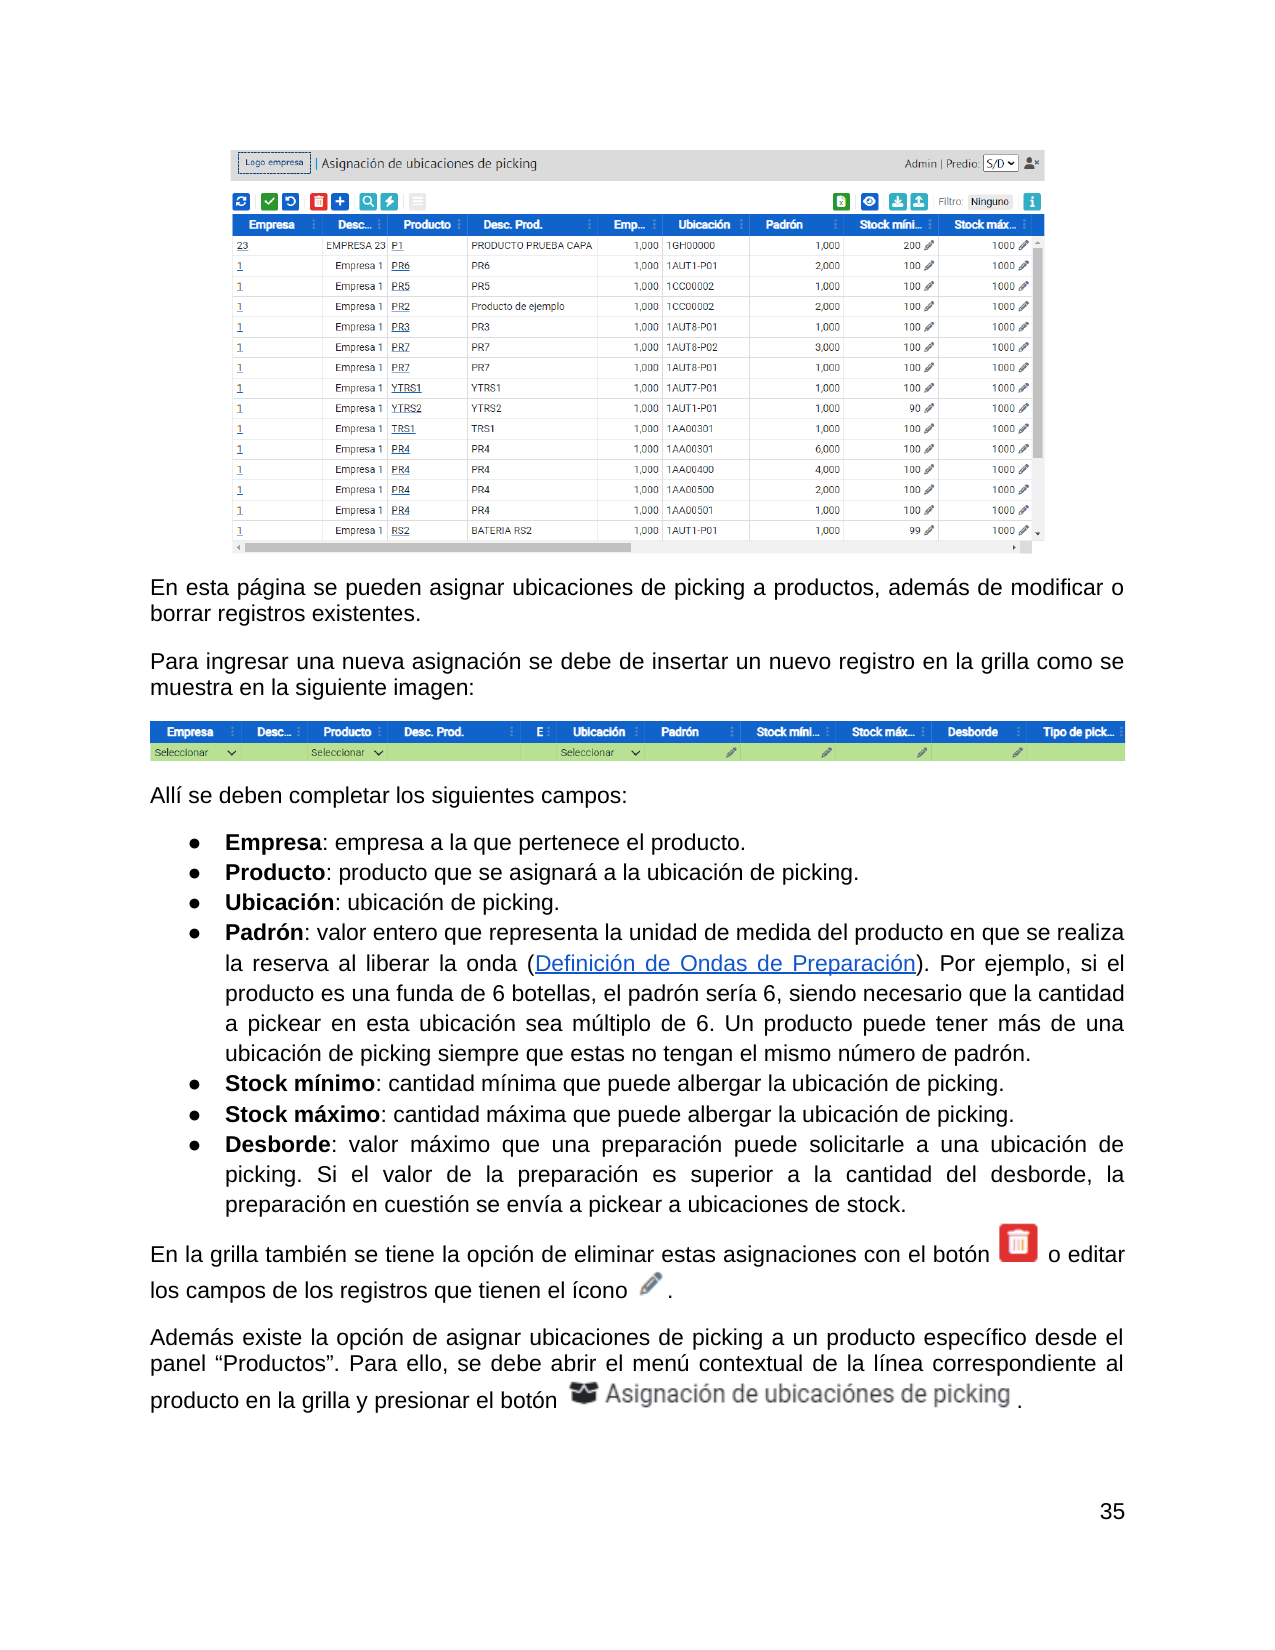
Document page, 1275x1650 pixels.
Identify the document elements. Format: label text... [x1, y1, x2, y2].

picture [564, 1376, 1017, 1409]
picture [230, 150, 1045, 554]
list Stock máximo: cantidad máxima que puede albergar la ubicación de picking. [187, 1101, 1125, 1127]
text En la grilla también se tiene la opción de eliminar estas asignaciones con el botón o editar los campos de los registros que tienen el ícono . [150, 1221, 1125, 1303]
picture [150, 721, 1125, 761]
list Desborde: valor máximo que una preparación puede solicitarle a una ubicación de picking. Si el valor de la preparación es superior a la cantidad del desborde, la preparación en cuestión se envía a pickear a ubicaciones de stock. [187, 1131, 1125, 1218]
text Para ingresar una nueva asignación se debe de insertar un nuevo registro en la grilla como se muestra en la siguiente imagen: [150, 648, 1125, 700]
text En esta página se pueden asignar ubicaciones de picking a productos, además de modificar o borrar registros existentes. [150, 574, 1125, 627]
list Ubicación: ubicación de picking. [187, 889, 1125, 916]
text Además existe la opción de asignar ubicaciones de picking a un producto específico desde el panel “Productos”. Para ello, se debe abrir el menú contextual de la línea correspondiente al producto en la grilla y presionar el botón . [150, 1324, 1125, 1413]
list Stock mínimo: cantidad mínima que puede albergar la ubicación de picking. [187, 1070, 1125, 1097]
text Allí se deben completar los siguientes campos: [150, 782, 1125, 808]
list Producto: producto que se asignará a la ubicación de picking. [187, 859, 1125, 885]
list Empresa: empresa a la que pertenece el producto. [187, 829, 1125, 855]
picture [998, 1221, 1041, 1262]
list Padrón: valor entero que representa la unidad de medida del producto en que se realiza la reserva al liberar la onda (Definición de Ondas de Preparación). Por ejemplo, si el producto es una funda de 6 botellas, el padrón sería 6, siendo necesario que la cantidad a pickear en esta ubicación sea múltiplo de 6. Un producto puede tener más de una ubicación de picking siempre que estas no tengan el mismo número de padrón. [187, 919, 1125, 1067]
picture [634, 1267, 667, 1299]
